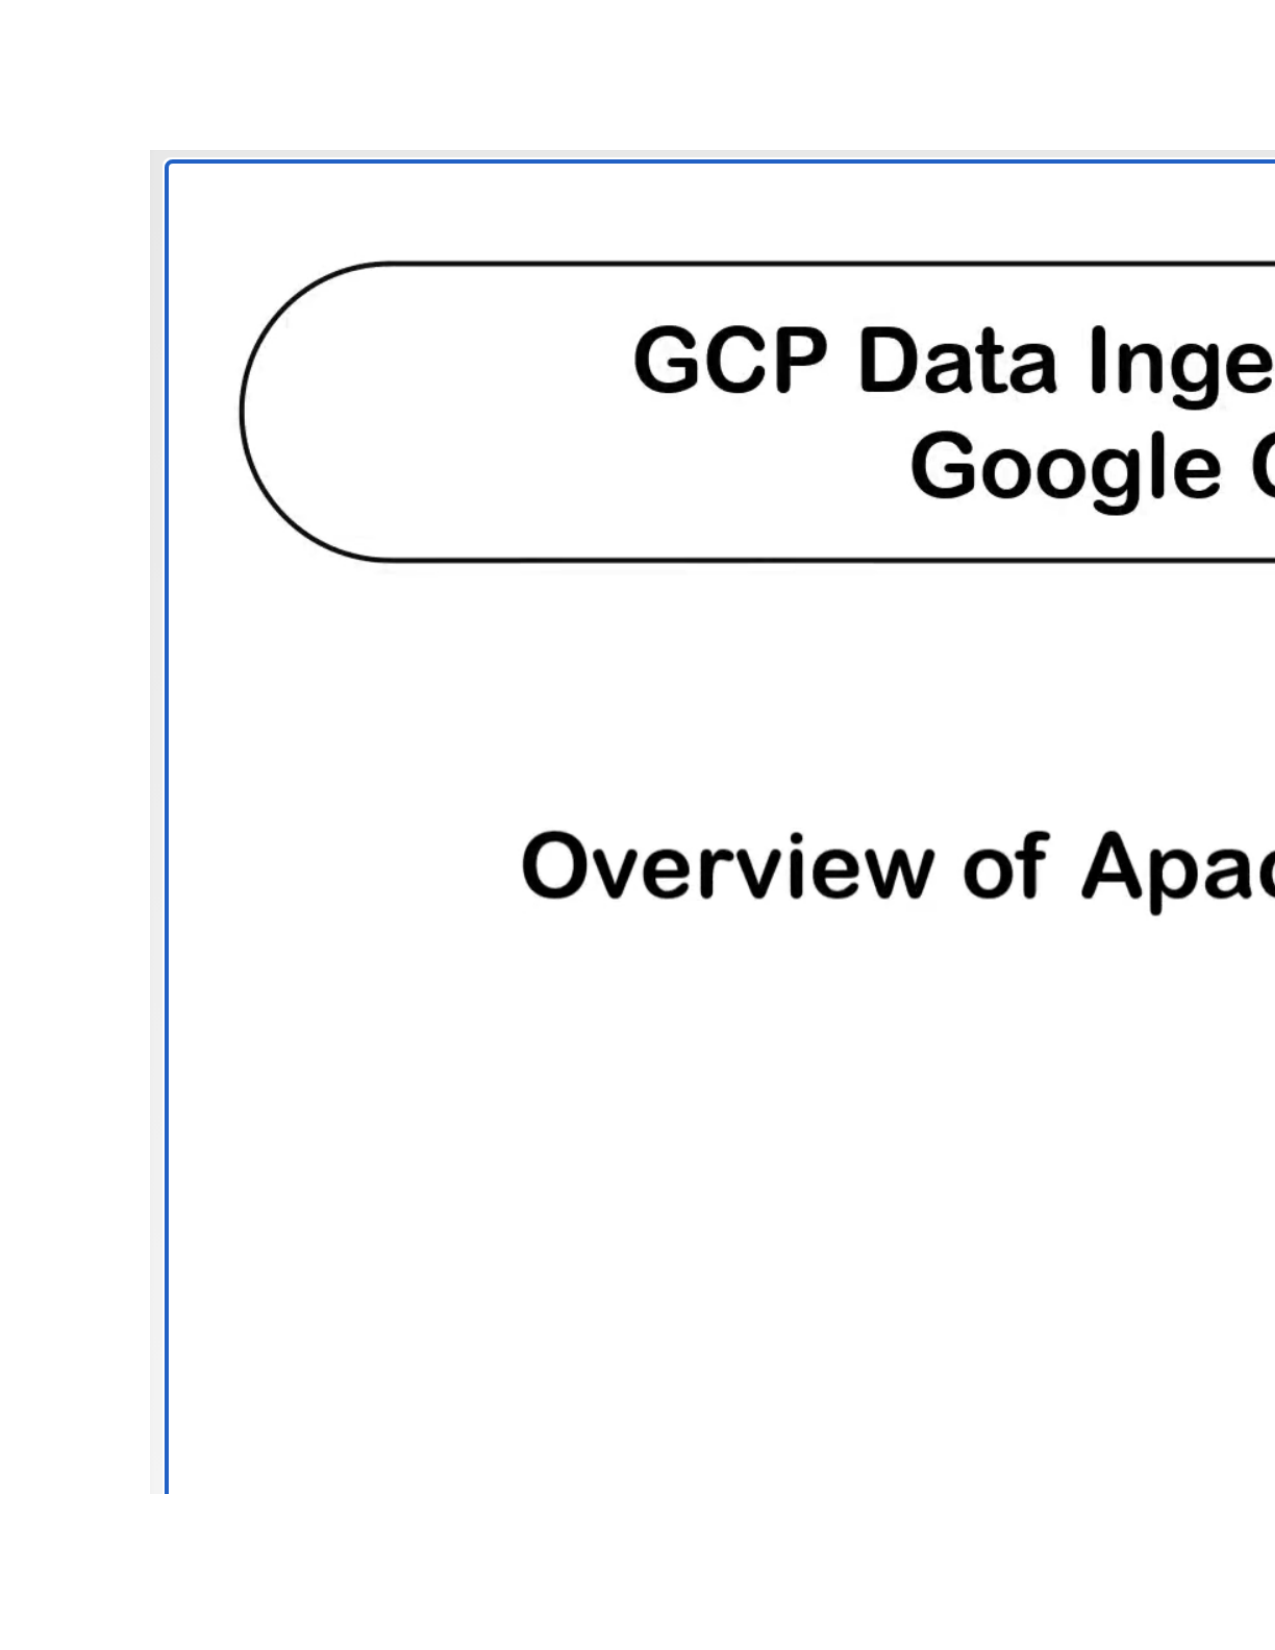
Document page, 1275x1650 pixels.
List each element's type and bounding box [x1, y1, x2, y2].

picture [150, 150, 1275, 1494]
